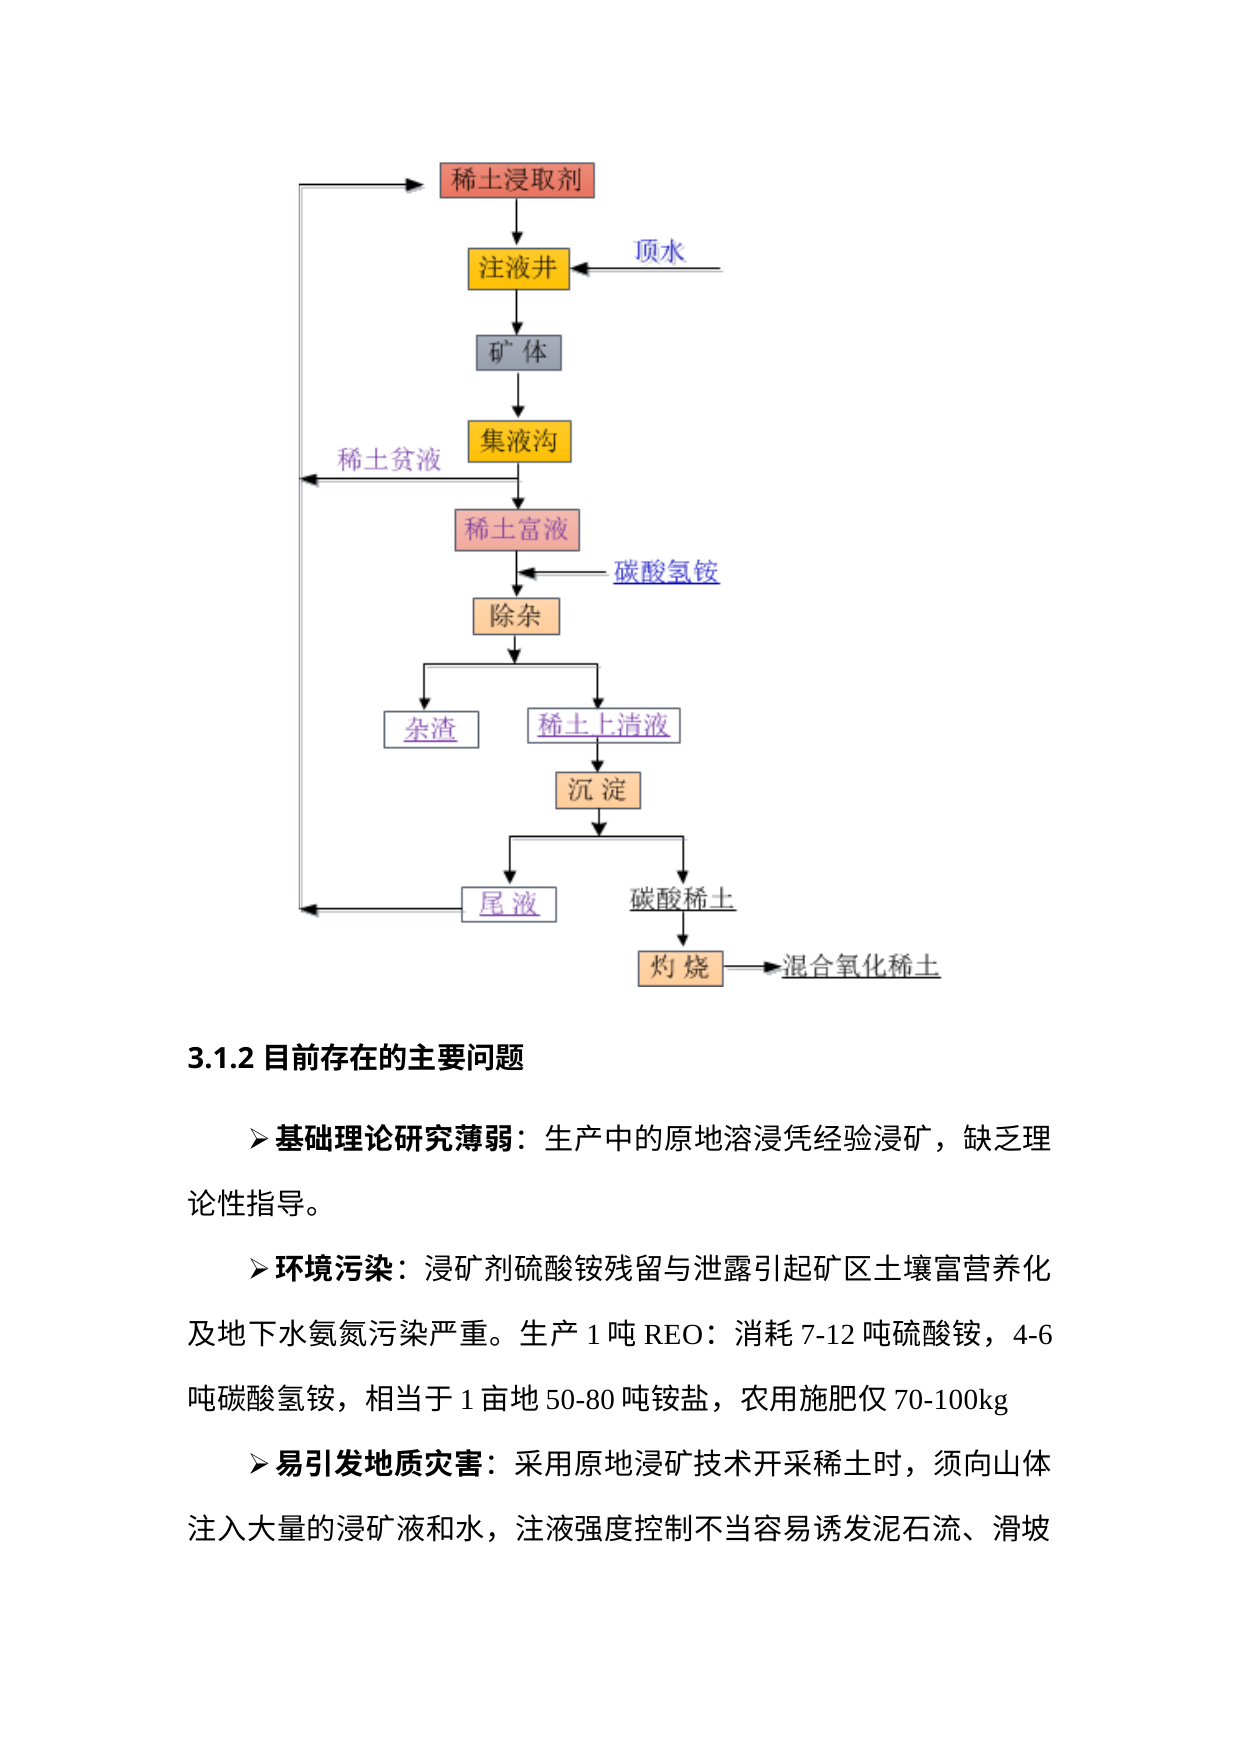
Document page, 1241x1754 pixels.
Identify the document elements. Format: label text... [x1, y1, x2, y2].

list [187, 1429, 1053, 1559]
picture [298, 162, 942, 987]
list 基础理论研究薄弱：生产中的原地溶浸凭经验浸矿，缺乏理论性指导。 [187, 1104, 1053, 1234]
list 环境污染：浸矿剂硫酸铵残留与泄露引起矿区土壤富营养化及地下水氨氮污染严重。生产1吨REO：消耗7-12吨硫酸铵，4-6吨碳酸氢铵，相当于1亩地50-80吨铵盐，农用施肥仅70-100kg [187, 1234, 1053, 1429]
text 3.1.2 目前存在的主要问题 [187, 1023, 1053, 1088]
